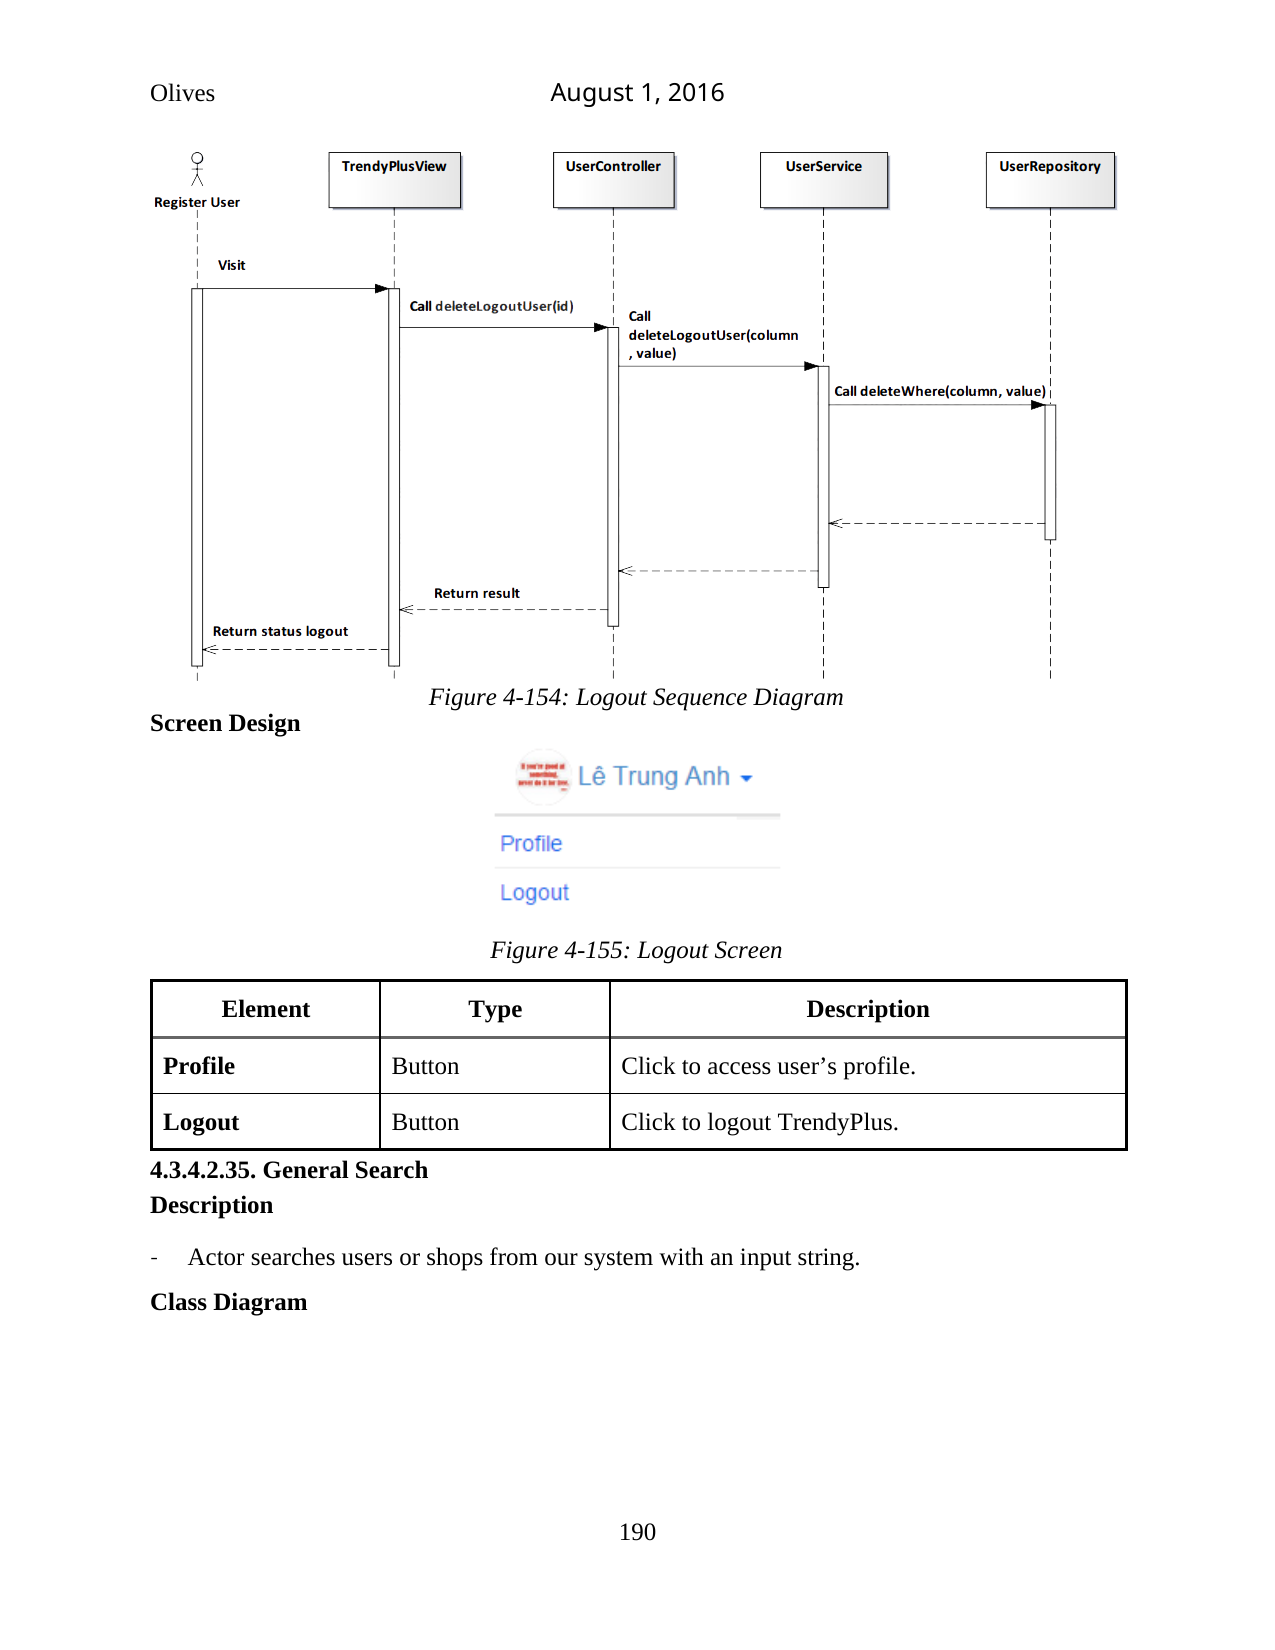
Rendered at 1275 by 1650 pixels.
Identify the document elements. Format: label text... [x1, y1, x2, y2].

list Actor searches users or shops from our system with an input string. [150, 1237, 1125, 1272]
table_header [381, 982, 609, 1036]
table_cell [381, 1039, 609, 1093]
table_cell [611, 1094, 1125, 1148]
subtitle Description [150, 1191, 1125, 1219]
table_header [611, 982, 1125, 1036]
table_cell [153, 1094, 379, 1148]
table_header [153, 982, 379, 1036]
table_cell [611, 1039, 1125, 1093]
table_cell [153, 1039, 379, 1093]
subtitle Screen Design [150, 708, 1125, 737]
subtitle 4.3.4.2.35. General Search [150, 1155, 1125, 1184]
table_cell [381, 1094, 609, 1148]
picture [150, 150, 1125, 689]
subtitle Class Diagram [150, 1287, 1125, 1316]
picture [494, 738, 781, 913]
